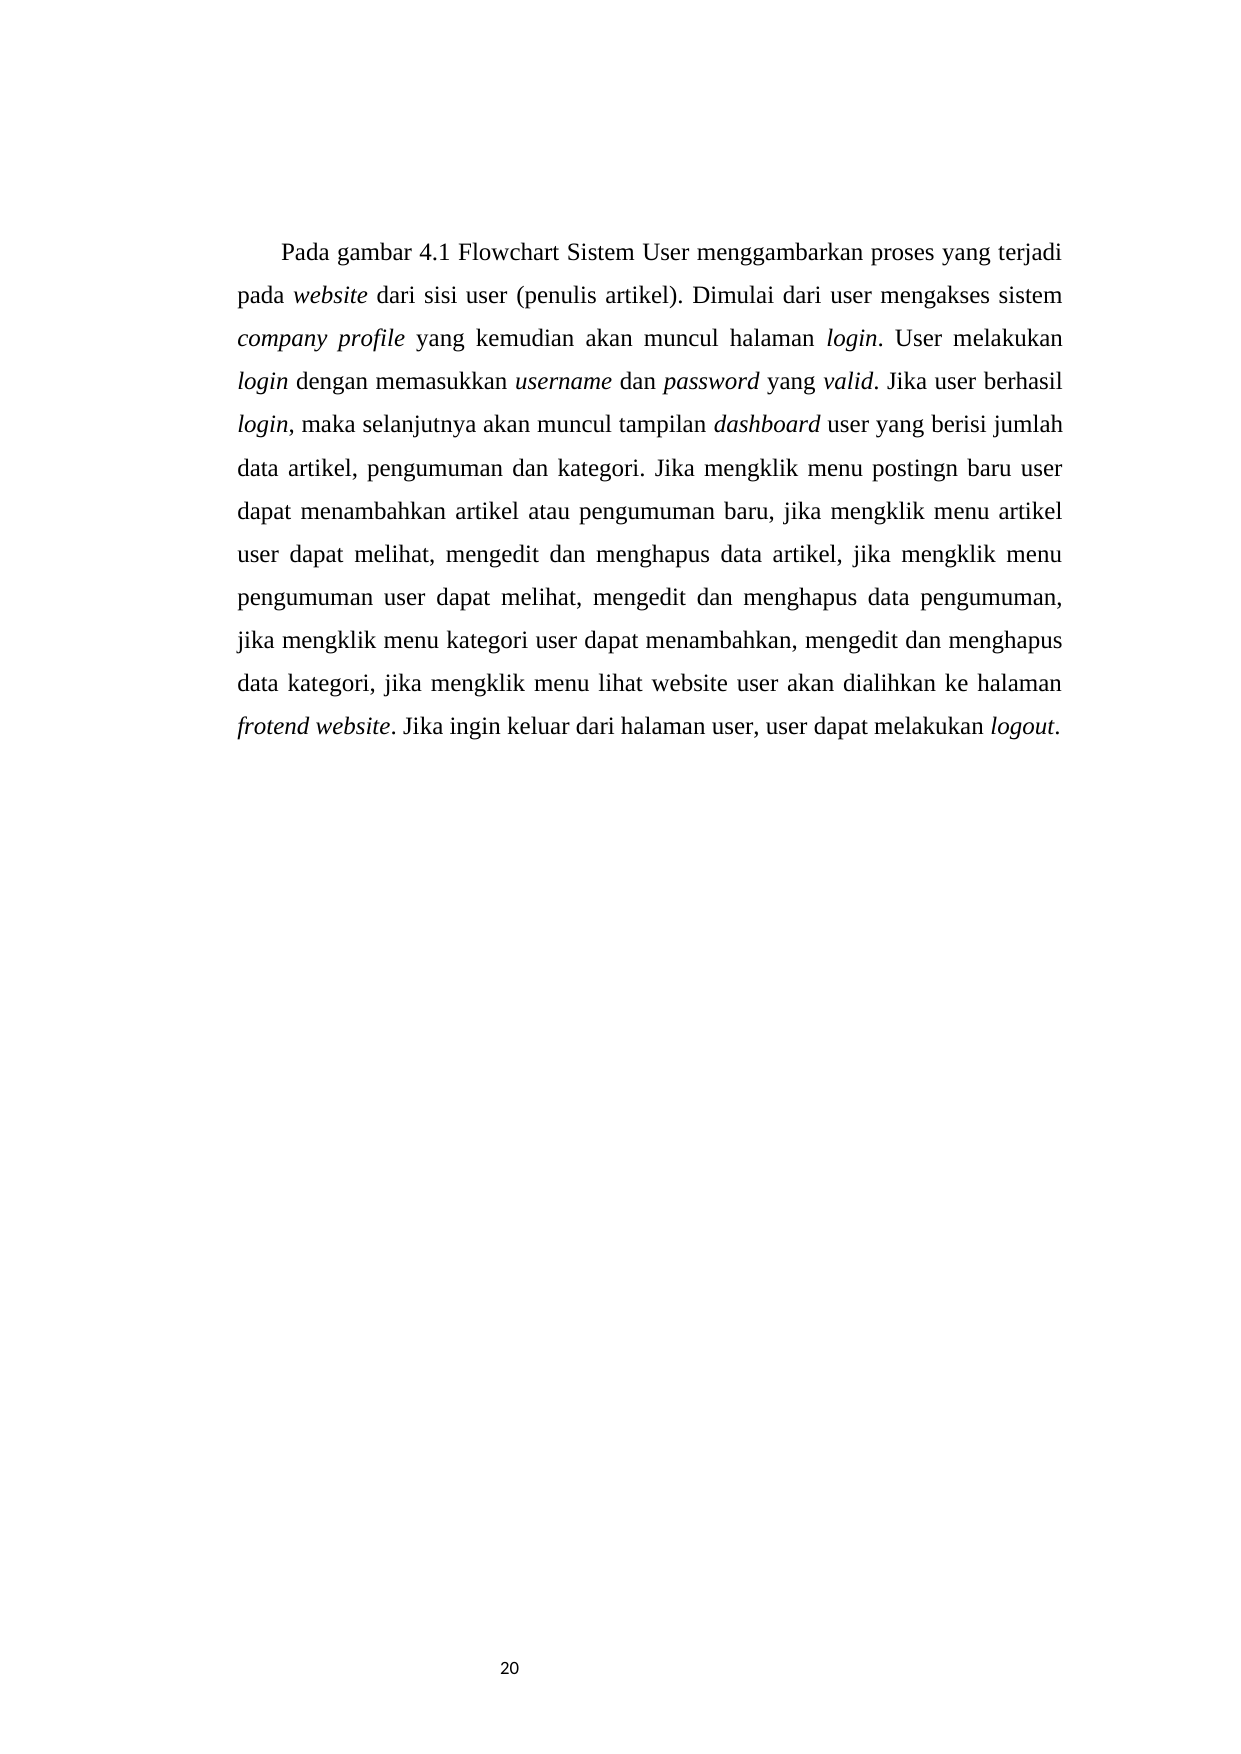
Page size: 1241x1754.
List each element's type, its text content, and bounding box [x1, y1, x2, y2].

list Pada gambar 4.1 Flowchart Sistem User menggambarkan proses yang terjadi pada website dari sisi user (penulis artikel). Dimulai dari user mengakses sistem company profile yang kemudian akan muncul halaman login. User melakukan login dengan memasukkan username dan password yang valid. Jika user berhasil login, maka selanjutnya akan muncul tampilan dashboard user yang berisi jumlah data artikel, pengumuman dan kategori. Jika mengklik menu postingn baru user dapat menambahkan artikel atau pengumuman baru, jika mengklik menu artikel user dapat melihat, mengedit dan menghapus data artikel, jika mengklik menu pengumuman user dapat melihat, mengedit dan menghapus data pengumuman, jika mengklik menu kategori user dapat menambahkan, mengedit dan menghapus data kategori, jika mengklik menu lihat website user akan dialihkan ke halaman frotend website. Jika ingin keluar dari halaman user, user dapat melakukan logout. [237, 237, 1063, 740]
